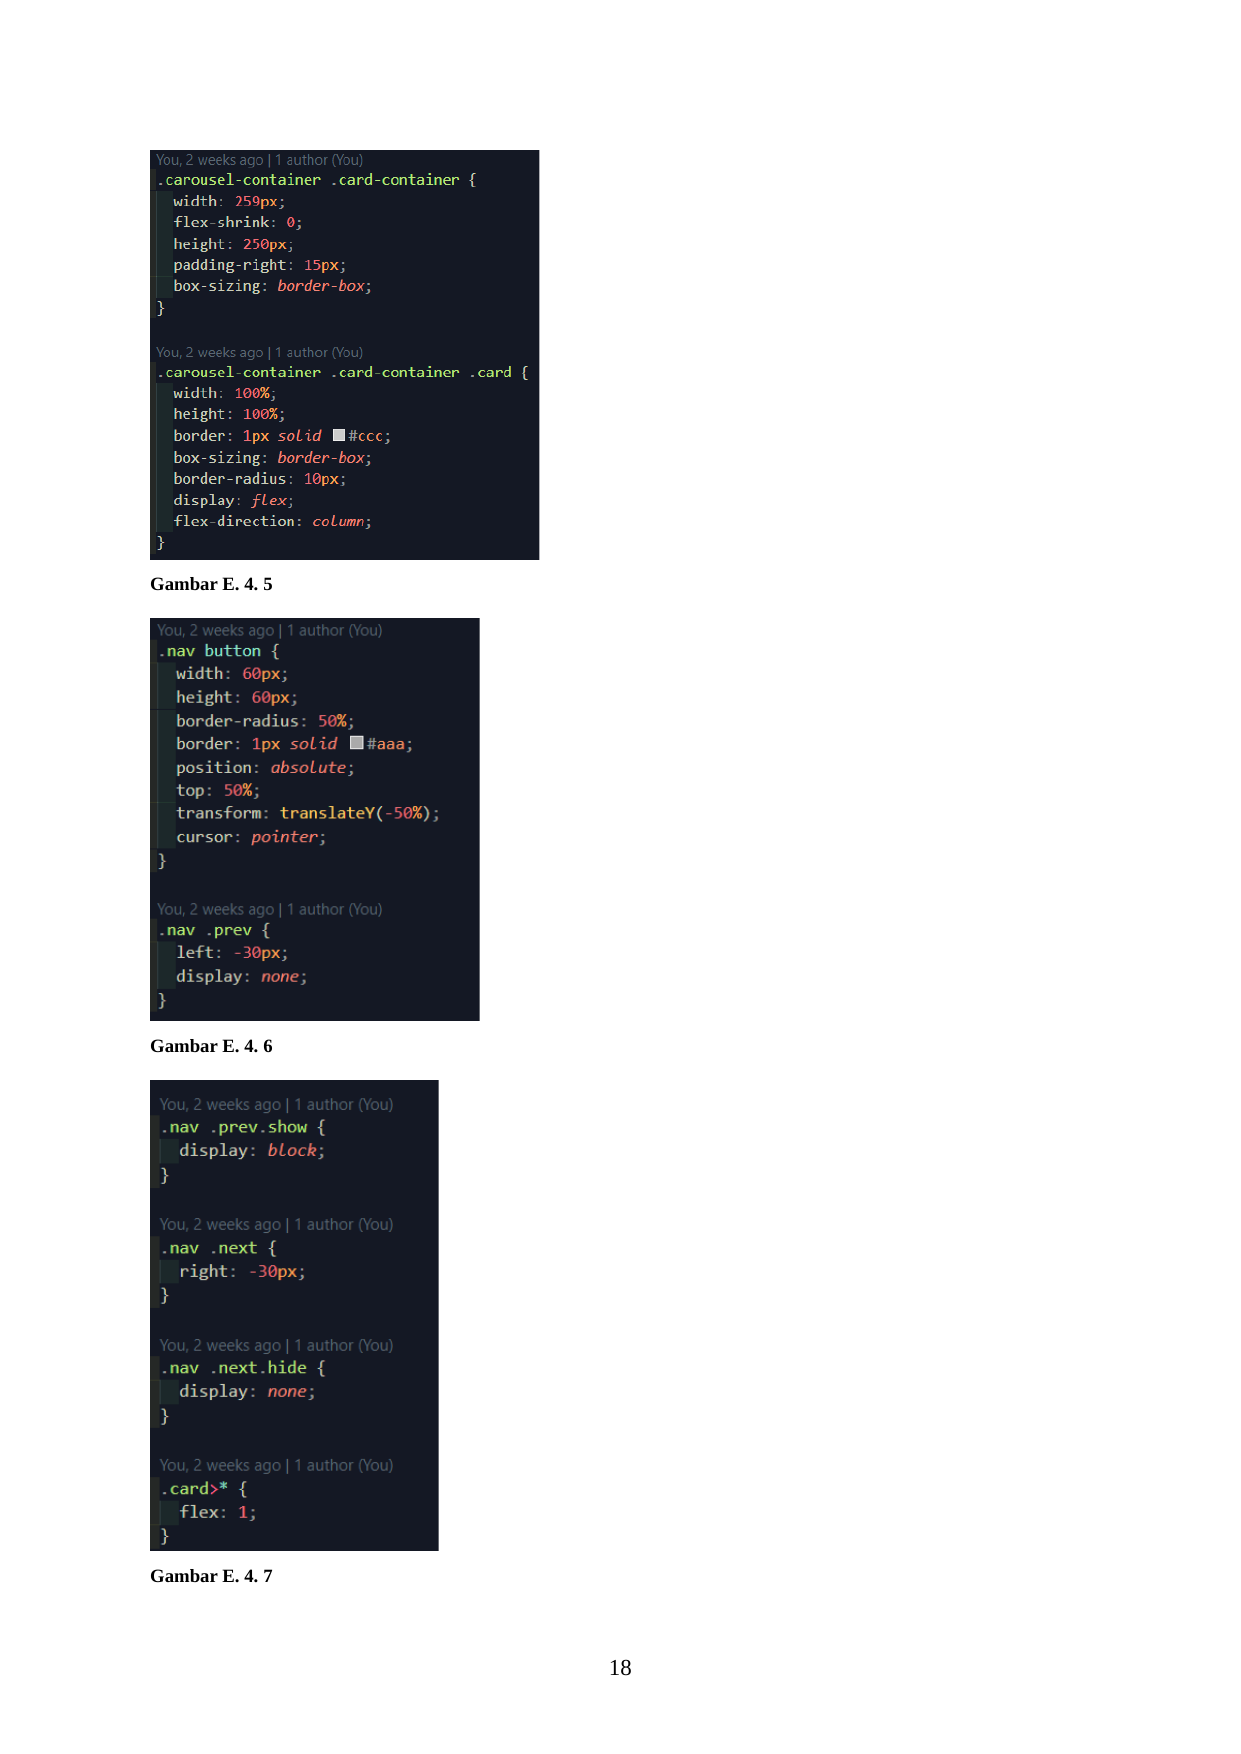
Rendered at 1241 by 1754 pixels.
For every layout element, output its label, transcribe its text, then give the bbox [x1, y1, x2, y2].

picture [150, 618, 480, 1021]
text Gambar E. 4. 5 [150, 573, 1090, 595]
text Gambar E. 4. 6 [150, 1035, 1090, 1056]
text Gambar E. 4. 7 [150, 1564, 1090, 1586]
picture [150, 1080, 439, 1551]
picture [150, 150, 540, 560]
